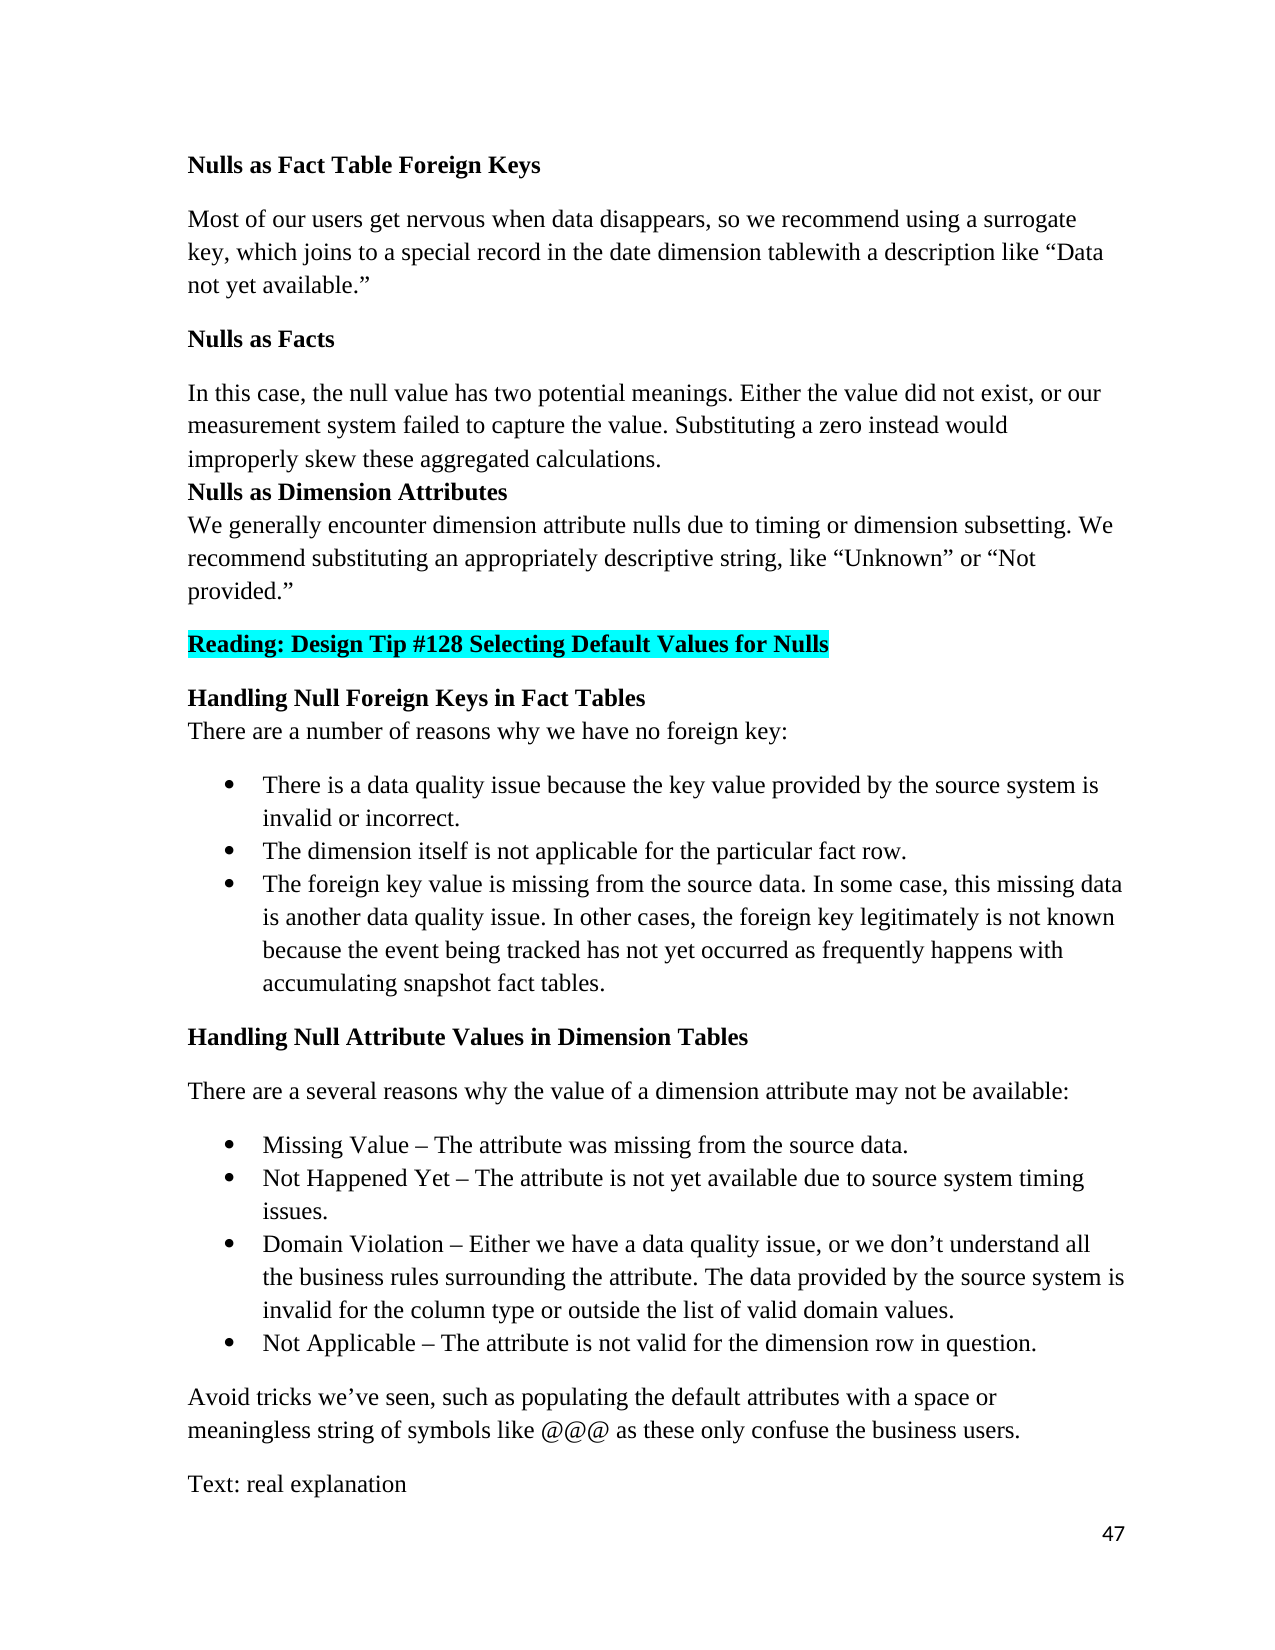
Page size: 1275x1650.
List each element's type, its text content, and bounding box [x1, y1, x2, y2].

list Not Applicable – The attribute is not valid for the dimension row in question. [225, 1328, 1125, 1357]
text Handling Null Foreign Keys in Fact Tables There are a number of reasons why we have no foreign key: [187, 683, 1125, 745]
list Missing Value – The attribute was missing from the source data. [225, 1130, 1125, 1159]
text Avoid tricks we’ve seen, such as populating the default attributes with a space or meaningless string of symbols like @@@ as these only confuse the business users. [187, 1382, 1125, 1444]
list The foreign key value is missing from the source data. In some case, this missing data is another data quality issue. In other cases, the foreign key legitimately is not known because the event being tracked has not yet occurred as frequently happens with accumulating snapshot fact tables. [225, 869, 1125, 997]
text Reading: Design Tip #128 Selecting Default Values for Nulls [187, 629, 1125, 658]
text Most of our users get nervous when data disappears, so we recommend using a surrogate key, which joins to a special record in the date dimension tablewith a description like “Data not yet available.” [187, 204, 1125, 299]
list There is a data quality issue because the key value provided by the source system is invalid or incorrect. [225, 770, 1125, 832]
list The dimension itself is not applicable for the particular fact row. [225, 836, 1125, 865]
list Not Happened Yet – The attribute is not yet available due to source system timing issues. [225, 1163, 1125, 1225]
text Nulls as Facts [187, 324, 1125, 352]
text Text: real explanation [187, 1469, 1125, 1498]
text There are a several reasons why the value of a dimension attribute may not be available: [187, 1076, 1125, 1105]
text In this case, the null value has two potential meanings. Either the value did not exist, or our measurement system failed to capture the value. Substituting a zero instead would improperly skew these aggregated calculations. Nulls as Dimension Attributes We generally encounter dimension attribute nulls due to timing or dimension sub­setting. We recommend substituting an appropriately descriptive string, like “Unknown” or “Not provided.” [187, 378, 1125, 604]
list Domain Violation – Either we have a data quality issue, or we don’t understand all the business rules surrounding the attribute. The data provided by the source system is invalid for the column type or outside the list of valid domain values. [225, 1229, 1125, 1324]
text Nulls as Fact Table Foreign Keys [187, 150, 1125, 179]
text Handling Null Attribute Values in Dimension Tables [187, 1022, 1125, 1051]
